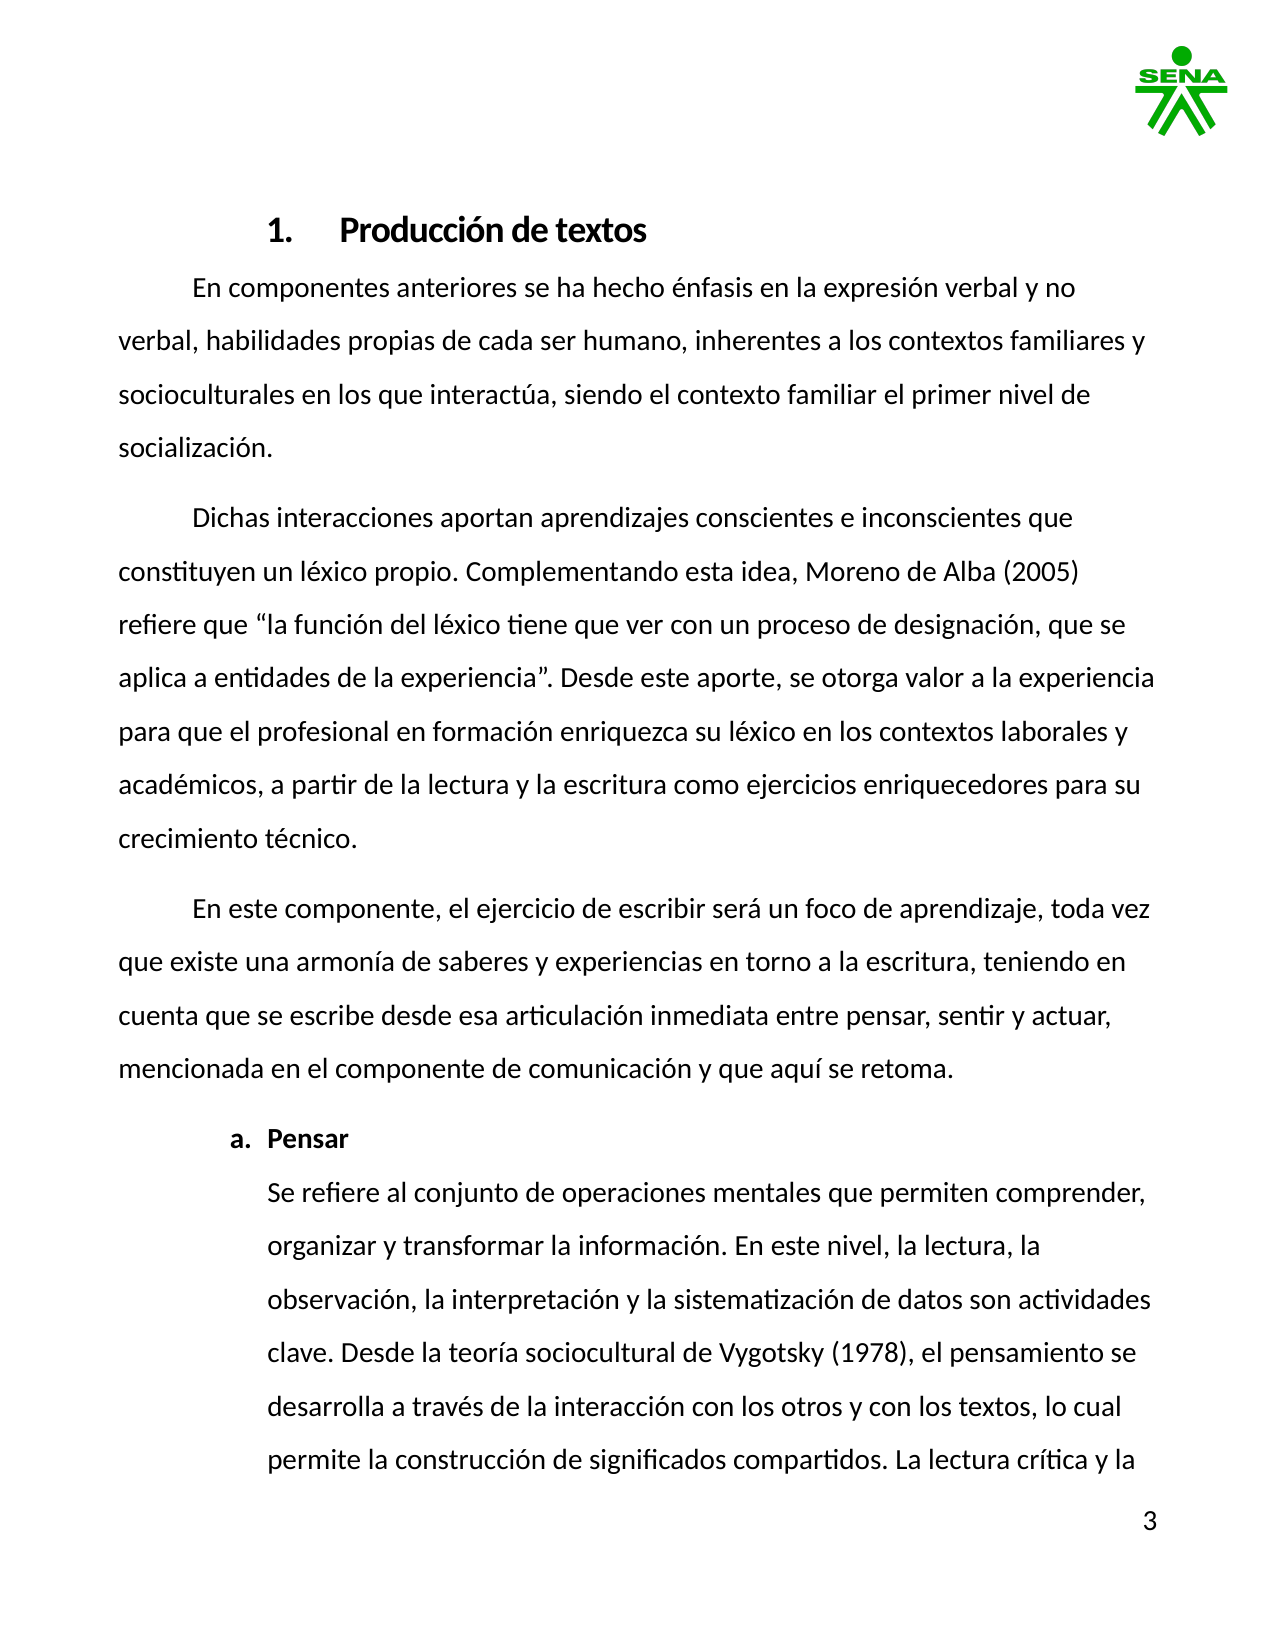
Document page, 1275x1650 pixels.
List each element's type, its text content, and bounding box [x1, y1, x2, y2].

text Dichas interacciones aportan aprendizajes conscientes e inconscientes que constituyen un léxico propio. Complementando esta idea, Moreno de Alba (2005) refiere que “la función del léxico tiene que ver con un proceso de designación, que se aplica a entidades de la experiencia”. Desde este aporte, se otorga valor a la experiencia para que el profesional en formación enriquezca su léxico en los contextos laborales y académicos, a partir de la lectura y la escritura como ejercicios enriquecedores para su crecimiento técnico. [118, 499, 1157, 856]
picture [1135, 46, 1228, 136]
subtitle Producción de textos [192, 206, 1157, 252]
text En componentes anteriores se ha hecho énfasis en la expresión verbal y no verbal, habilidades propias de cada ser humano, inherentes a los contextos familiares y socioculturales en los que interactúa, siendo el contexto familiar el primer nivel de socialización. [118, 269, 1157, 465]
list Pensar [229, 1120, 1157, 1156]
text En este componente, el ejercicio de escribir será un foco de aprendizaje, toda vez que existe una armonía de saberes y experiencias en torno a la escritura, teniendo en cuenta que se escribe desde esa articulación inmediata entre pensar, sentir y actuar, mencionada en el componente de comunicación y que aquí se retoma. [118, 890, 1157, 1086]
